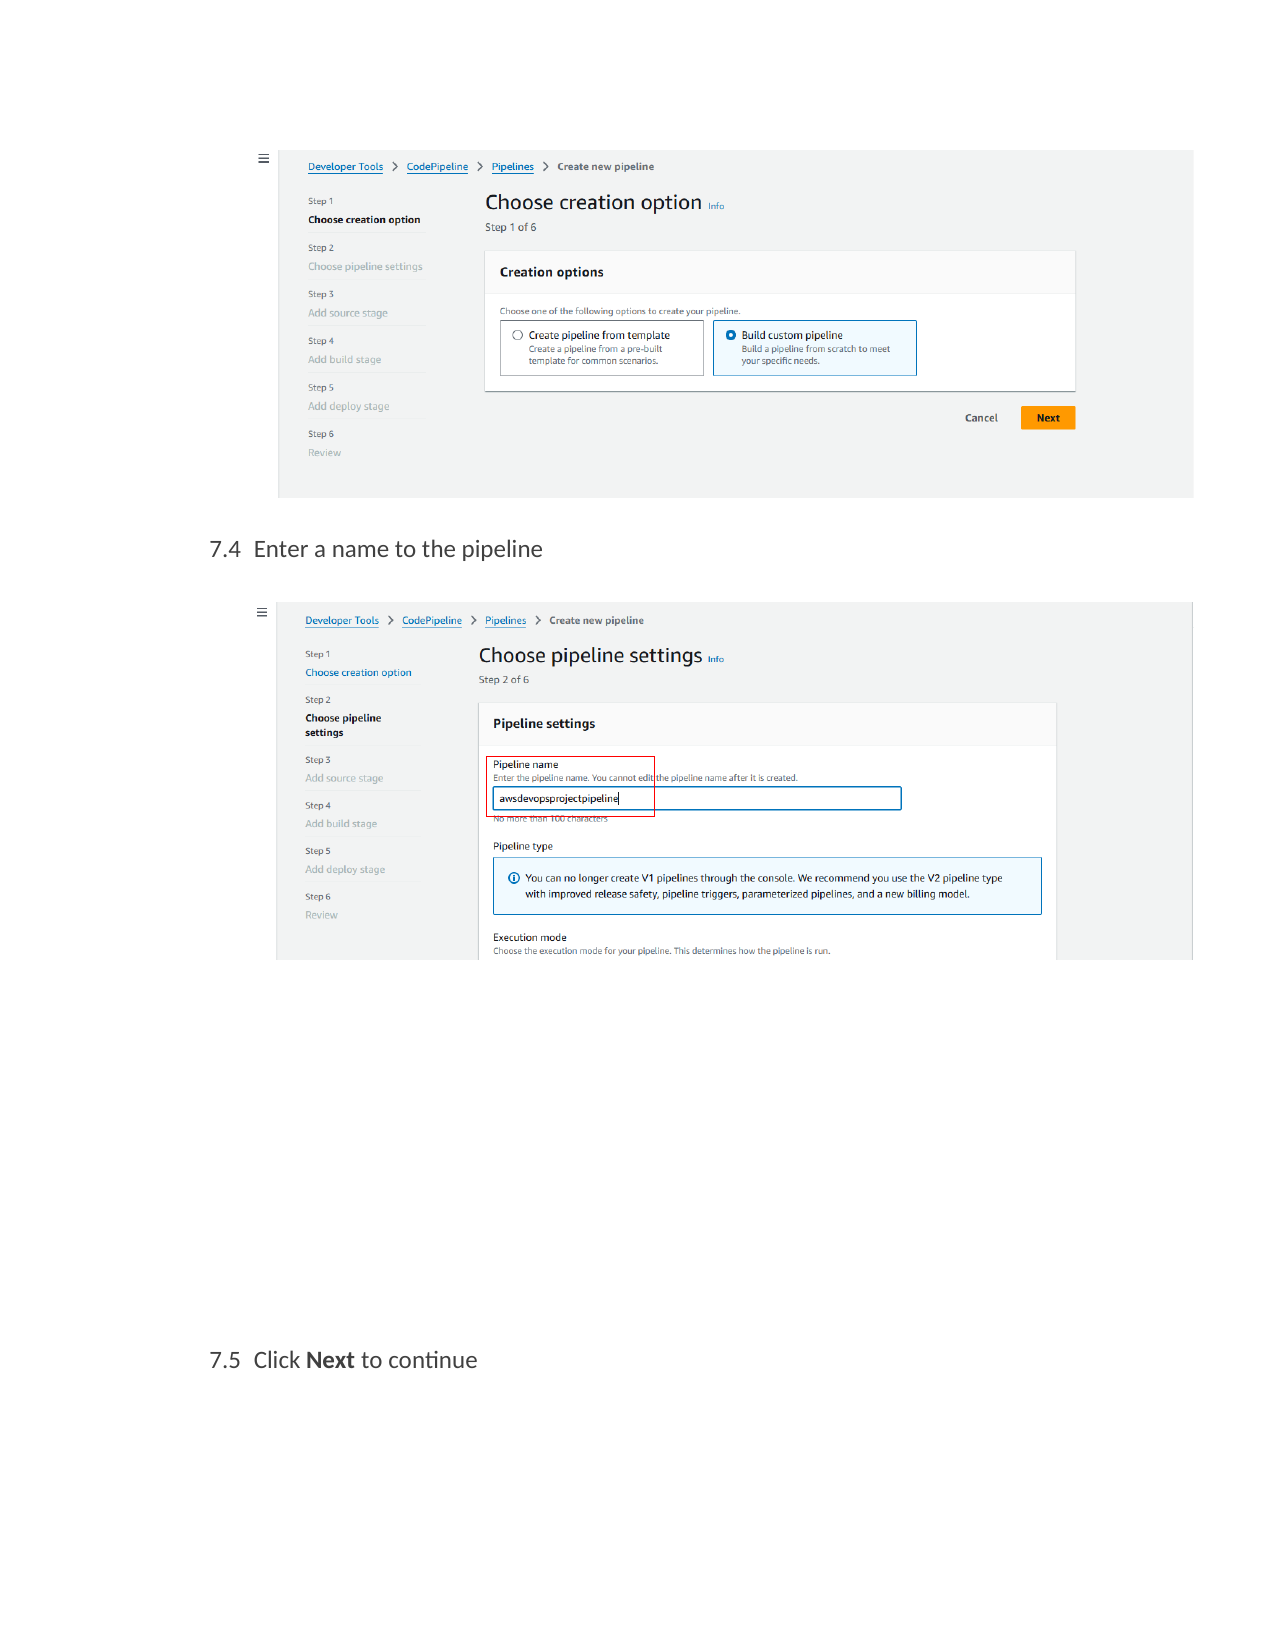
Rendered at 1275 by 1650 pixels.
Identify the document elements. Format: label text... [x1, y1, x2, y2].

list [209, 1345, 1125, 1410]
picture [253, 602, 1194, 960]
picture [253, 150, 1194, 498]
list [209, 150, 1125, 529]
